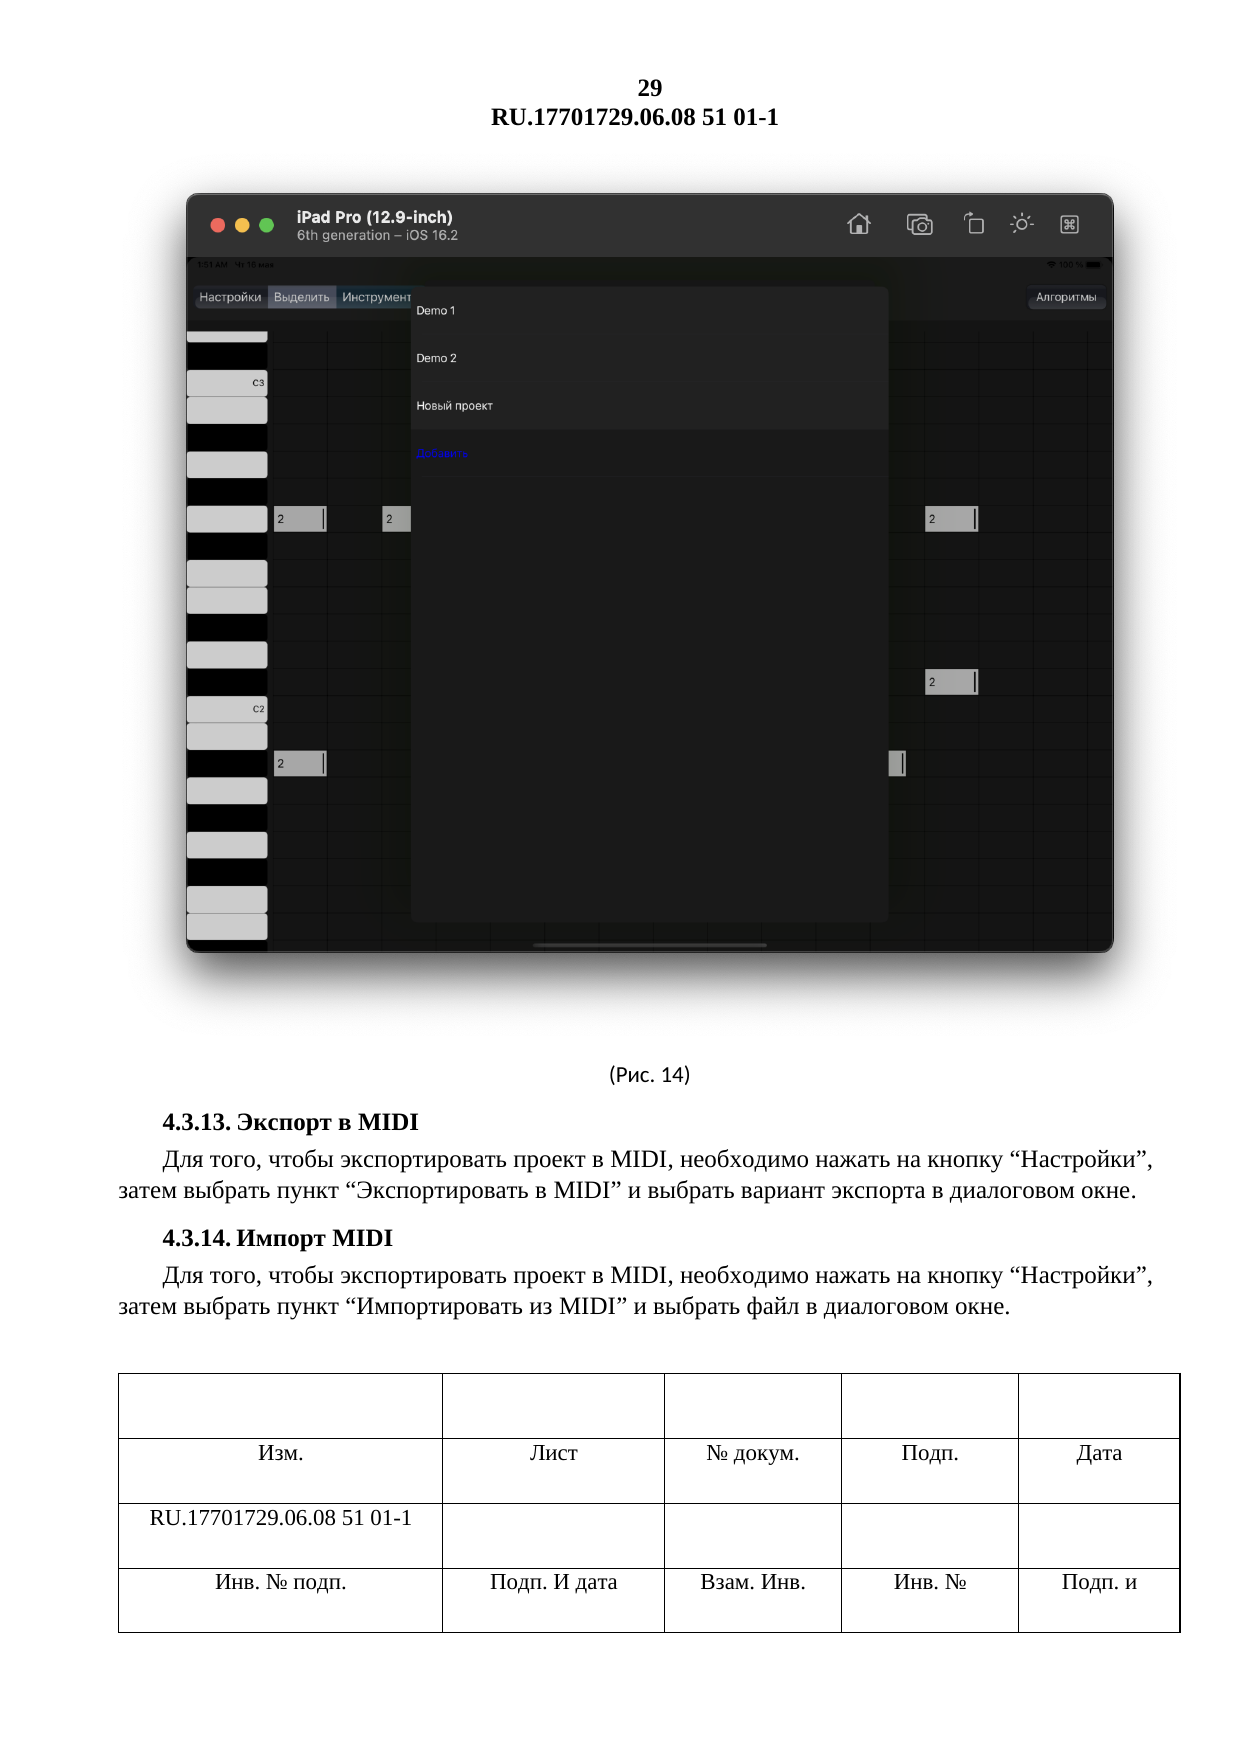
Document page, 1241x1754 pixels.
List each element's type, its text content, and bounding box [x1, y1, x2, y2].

list Импорт MIDI [162, 1223, 1181, 1252]
text Для того, чтобы экспортировать проект в MIDI, необходимо нажать на кнопку “Настройки”, затем выбрать пункт “Экспортировать в MIDI” и выбрать вариант экспорта в диалоговом окне. [118, 1144, 1181, 1204]
text Для того, чтобы экспортировать проект в MIDI, необходимо нажать на кнопку “Настройки”, затем выбрать пункт “Импортировать из MIDI” и выбрать файл в диалоговом окне. [118, 1260, 1181, 1320]
picture [118, 147, 1181, 1042]
text (Рис. 14) [118, 1060, 1181, 1088]
list Экспорт в MIDI [162, 1107, 1181, 1136]
